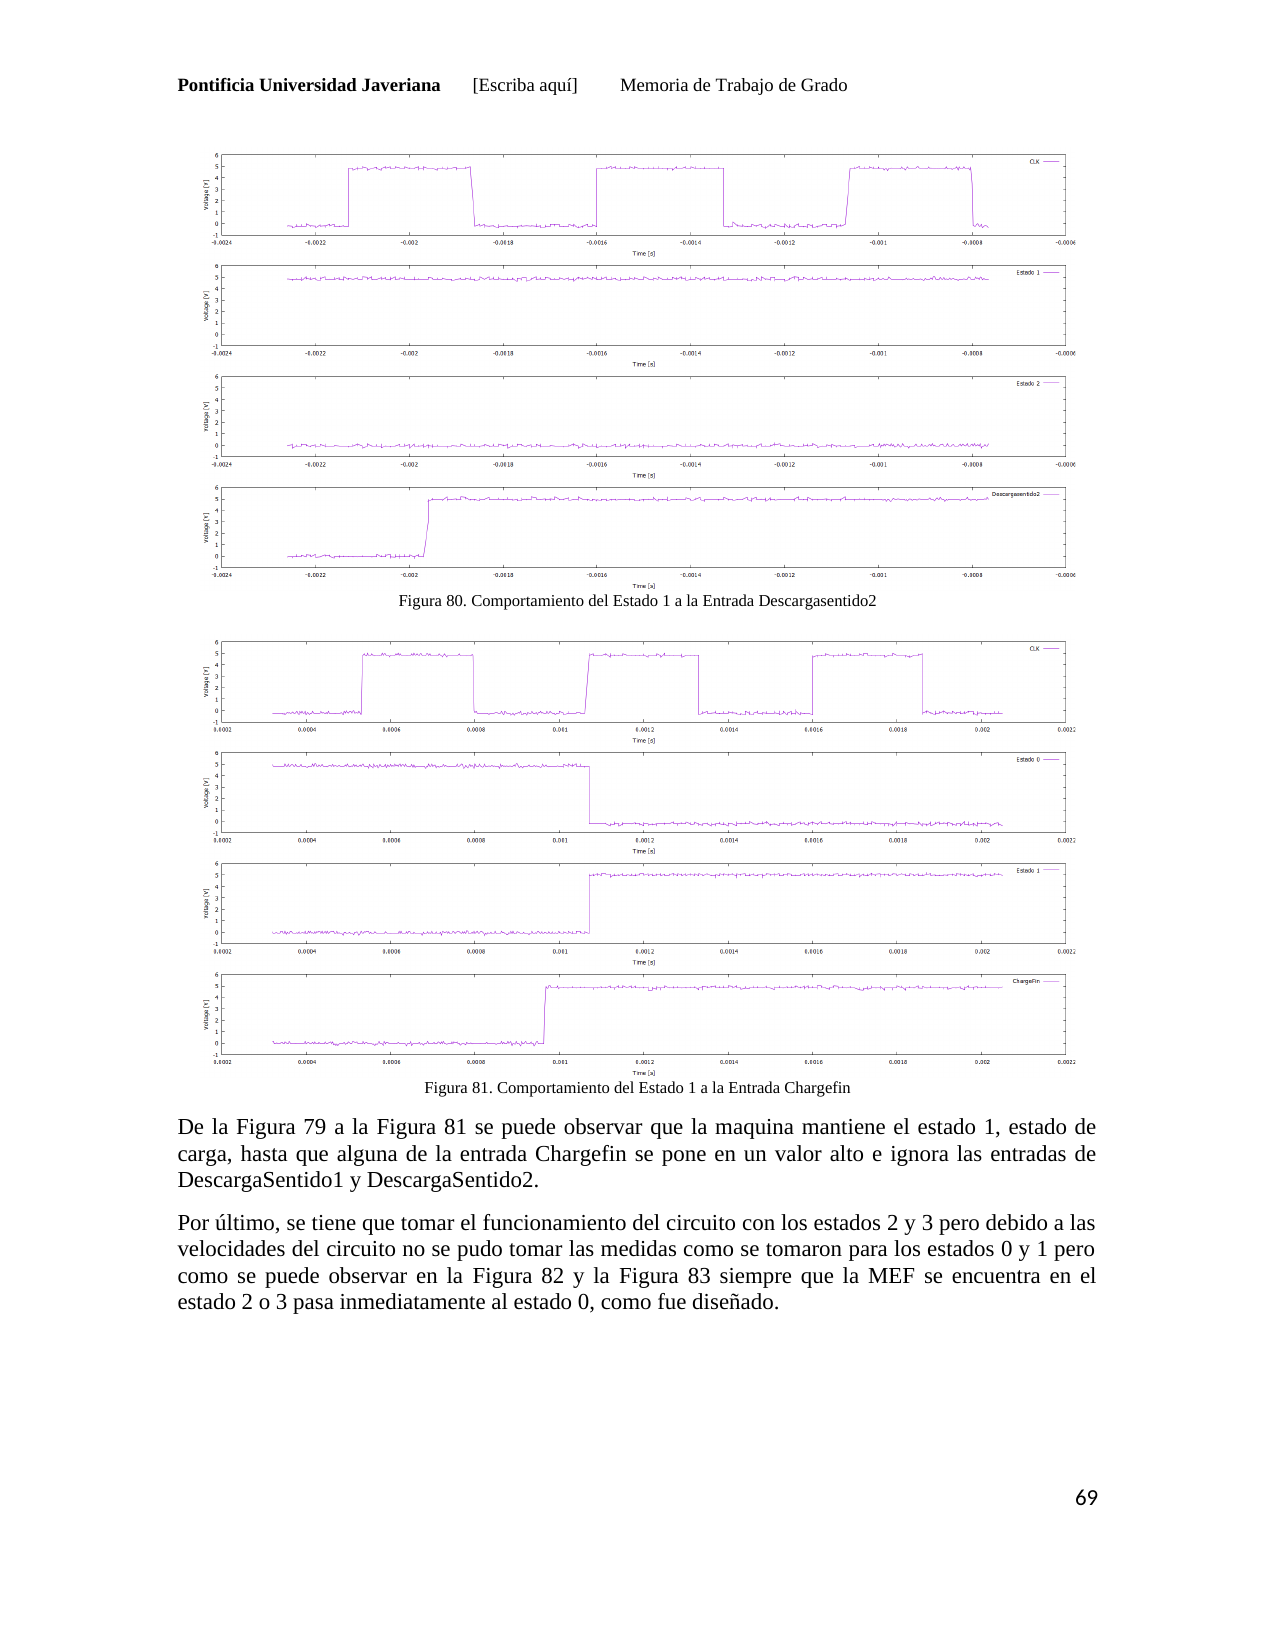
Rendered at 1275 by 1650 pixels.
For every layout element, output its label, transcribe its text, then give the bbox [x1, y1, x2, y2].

text De la Figura 79 a la Figura 81 se puede observar que la maquina mantiene el estado 1, estado de carga, hasta que alguna de la entrada Chargefin se pone en un valor alto e ignora las entradas de DescargaSentido1 y DescargaSentido2. [177, 1113, 1098, 1192]
picture [199, 147, 1076, 591]
text Por último, se tiene que tomar el funcionamiento del circuito con los estados 2 y 3 pero debido a las velocidades del circuito no se pudo tomar las medidas como se tomaron para los estados 0 y 1 pero como se puede observar en la Figura 82 y la Figura 83 siempre que la MEF se encuentra en el estado 2 o 3 pasa inmediatamente al estado 0, como fue diseñado. [177, 1209, 1098, 1314]
picture [199, 634, 1076, 1078]
